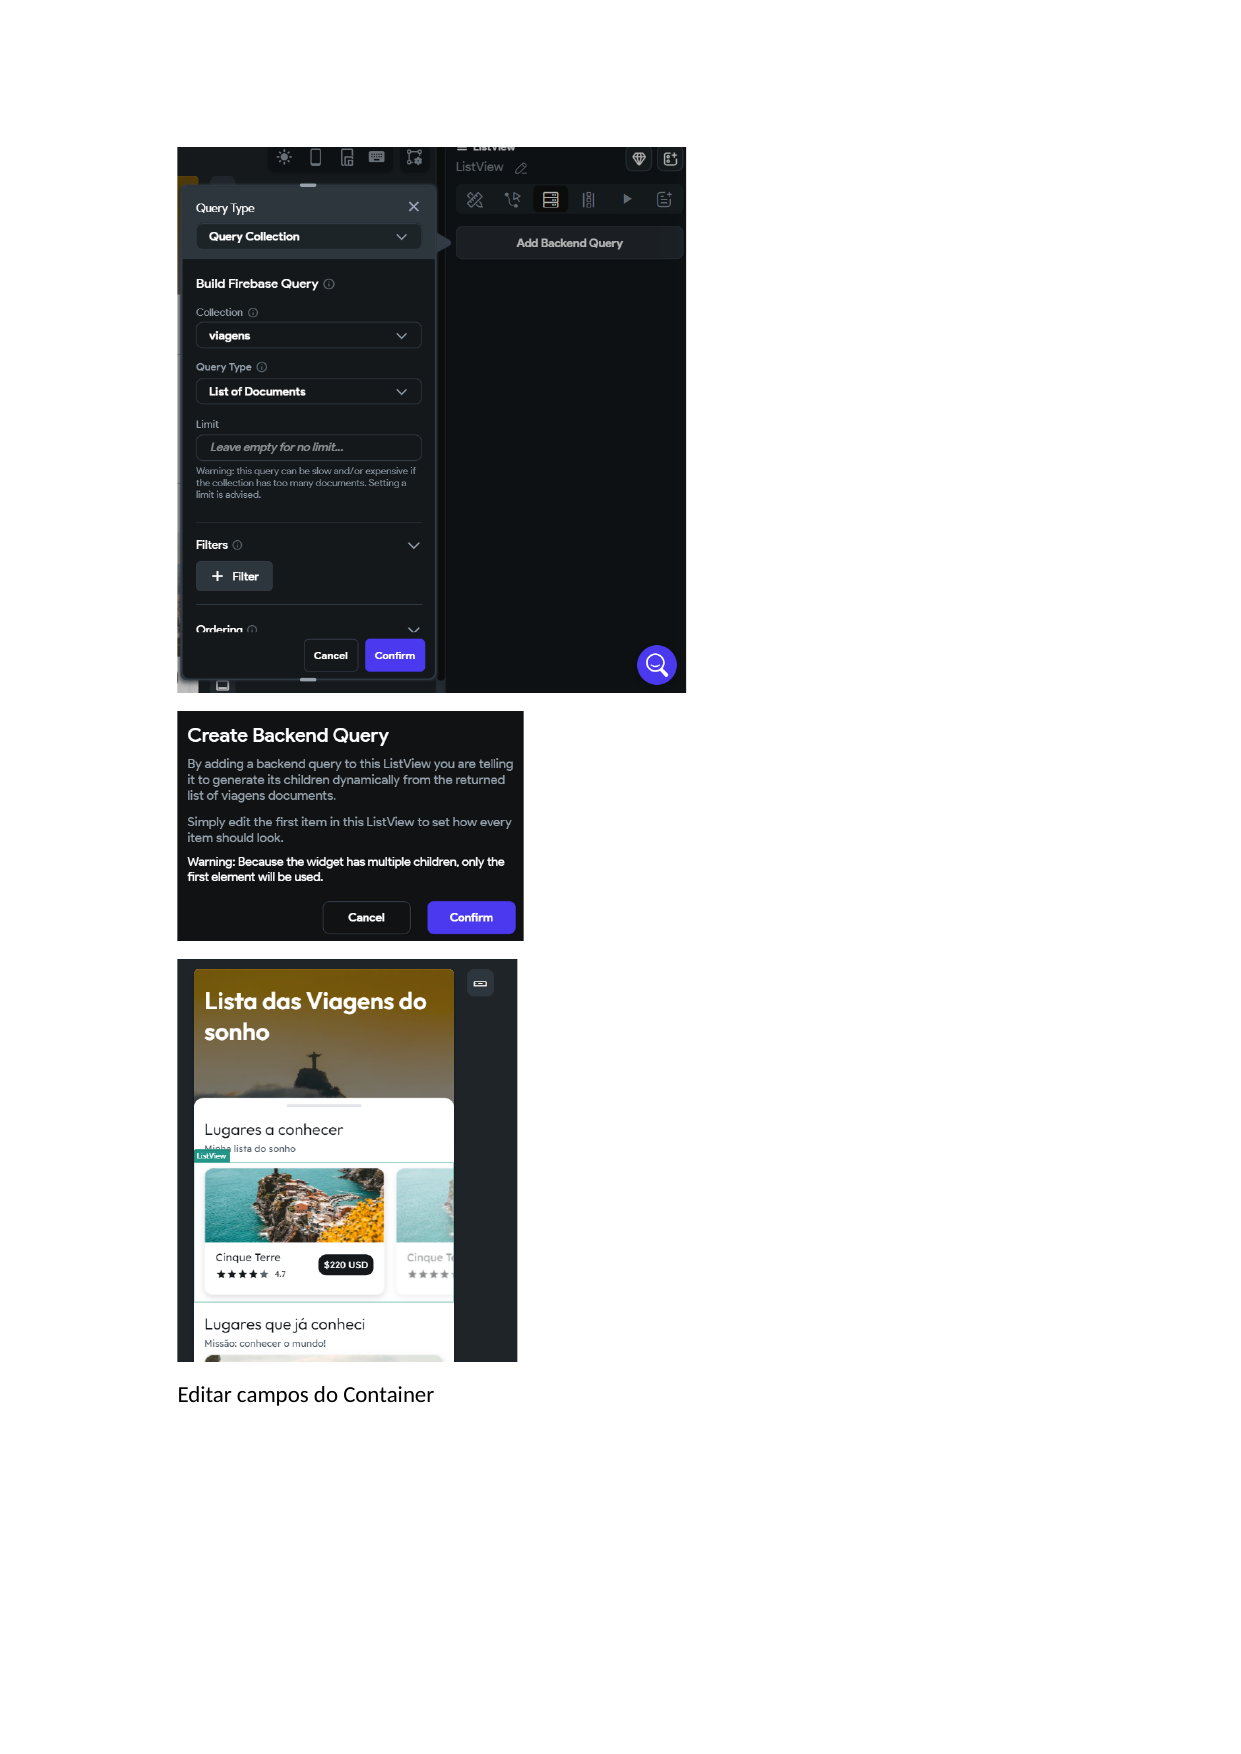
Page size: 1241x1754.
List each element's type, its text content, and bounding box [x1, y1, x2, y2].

text Editar campos do Container [177, 1380, 1063, 1408]
picture [177, 147, 687, 693]
picture [177, 711, 524, 941]
picture [177, 959, 518, 1362]
